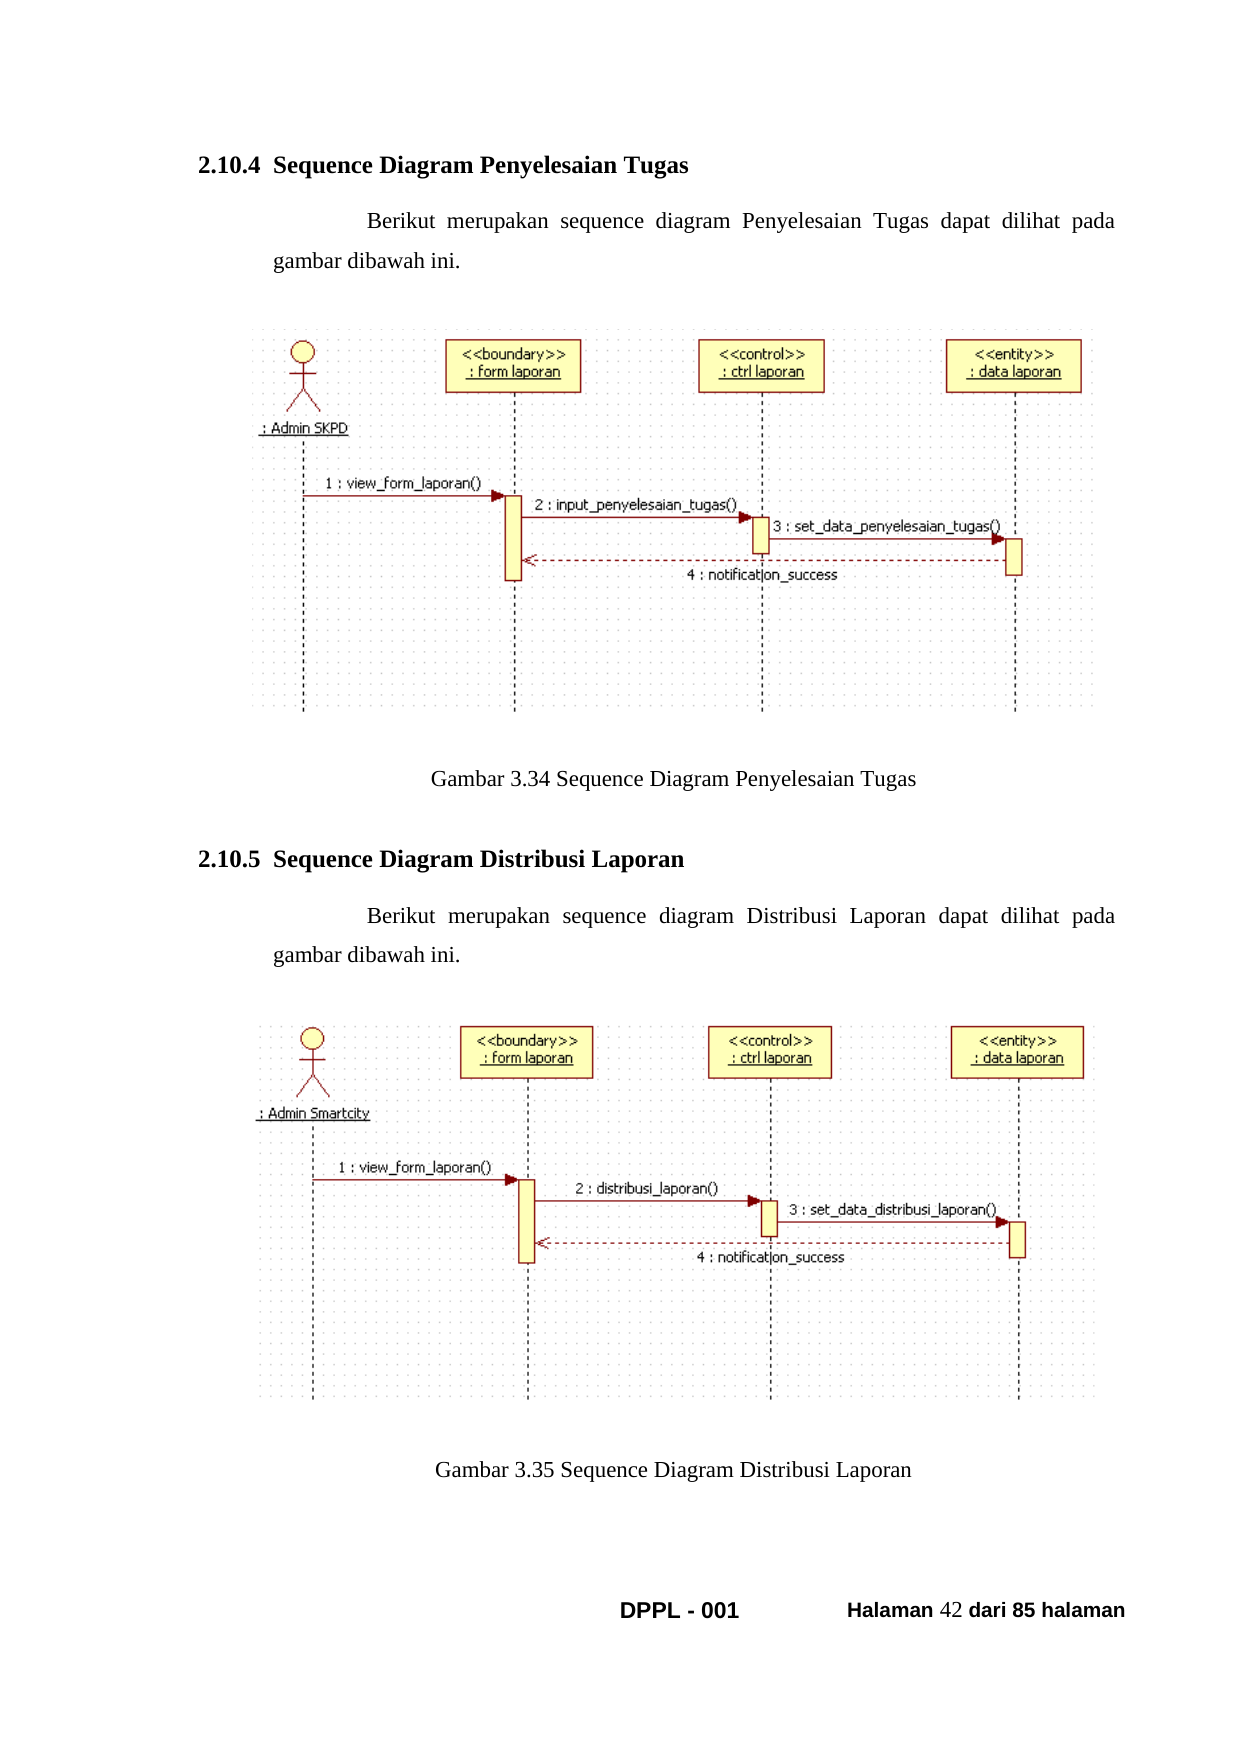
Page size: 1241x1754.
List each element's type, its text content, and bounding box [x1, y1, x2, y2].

text Gambar 3.34 Sequence Diagram Penyelesaian Tugas [231, 765, 1116, 792]
list Sequence Diagram Penyelesaian Tugas [198, 150, 1116, 179]
text Berikut merupakan sequence diagram Distribusi Laporan dapat dilihat pada gambar dibawah ini. [273, 902, 1116, 968]
text Berikut merupakan sequence diagram Penyelesaian Tugas dapat dilihat pada gambar dibawah ini. [273, 207, 1116, 273]
picture [252, 329, 1096, 712]
list Sequence Diagram Distribusi Laporan [198, 844, 1116, 873]
picture [252, 1020, 1095, 1403]
text Gambar 3.35 Sequence Diagram Distribusi Laporan [231, 1456, 1116, 1482]
